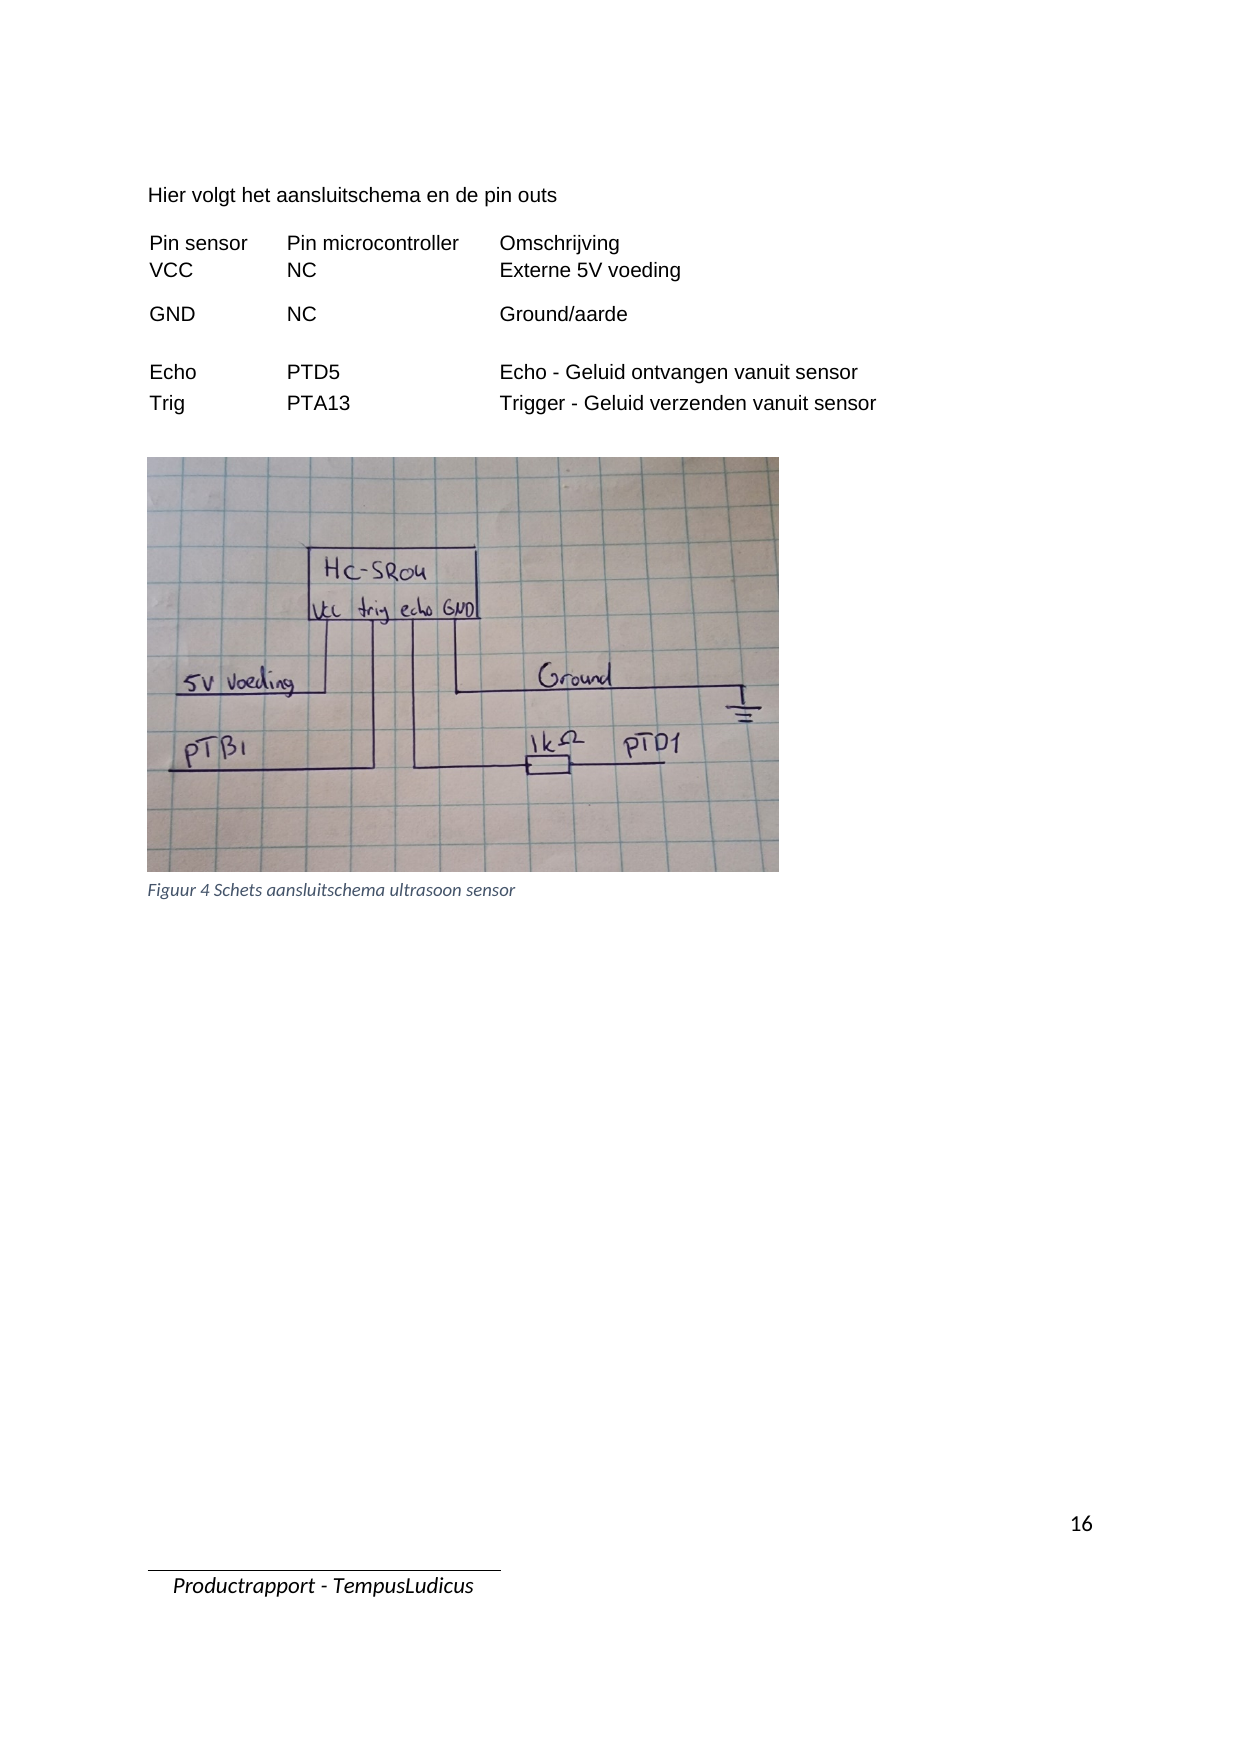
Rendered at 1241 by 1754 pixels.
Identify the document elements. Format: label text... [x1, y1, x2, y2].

table_header Omschrijving [498, 225, 916, 256]
table_cell Externe 5V voeding [498, 256, 916, 301]
picture [147, 457, 779, 872]
table_cell Trig [148, 386, 285, 417]
table_cell NC [285, 301, 498, 345]
table_cell Echo - Geluid ontvangen vanuit sensor [498, 345, 916, 386]
table_cell VCC [148, 256, 285, 301]
table_header Pin sensor [148, 225, 285, 256]
table_cell Ground/aarde [498, 301, 916, 345]
table_cell Trigger - Geluid verzenden vanuit sensor [498, 386, 916, 417]
text Hier volgt het aansluitschema en de pin outs [148, 183, 1093, 207]
table_cell Echo [148, 345, 285, 386]
table_cell PTA13 [285, 386, 498, 417]
table_cell GND [148, 301, 285, 345]
table_cell PTD5 [285, 345, 498, 386]
table_cell NC [285, 256, 498, 301]
table_header Pin microcontroller [285, 225, 498, 256]
